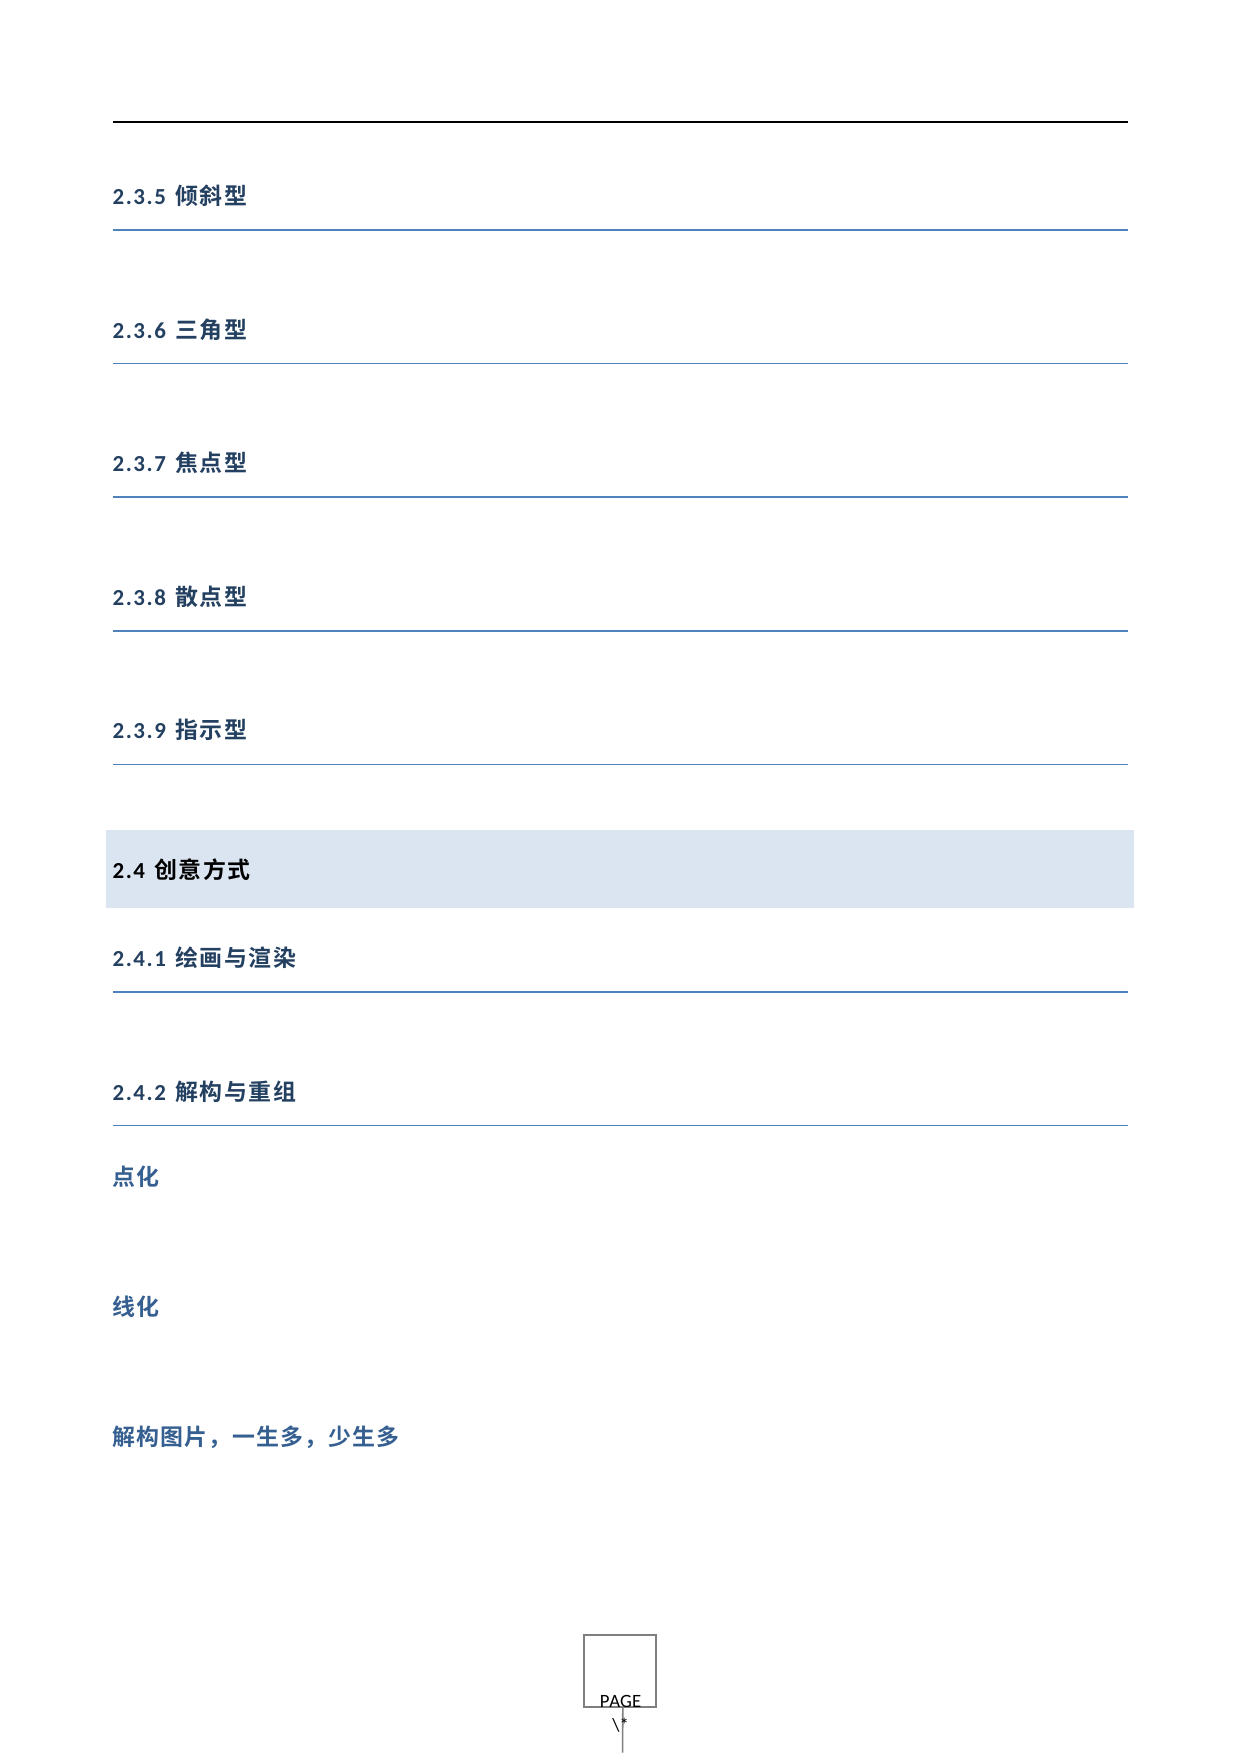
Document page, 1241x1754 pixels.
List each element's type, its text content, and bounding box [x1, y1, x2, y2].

subtitle 解构与重组 [112, 1058, 1128, 1126]
subtitle 绘画与渲染 [112, 924, 1128, 993]
subtitle 焦点型 [112, 429, 1128, 498]
subtitle 线化 [112, 1272, 1128, 1337]
subtitle 指示型 [112, 697, 1128, 765]
subtitle 点化 [112, 1142, 1128, 1207]
subtitle 倾斜型 [112, 162, 1128, 231]
subtitle 创意方式 [113, 836, 1128, 901]
subtitle 三角型 [112, 296, 1128, 364]
subtitle 解构图片，一生多，少生多 [112, 1402, 1128, 1467]
subtitle 散点型 [112, 563, 1128, 632]
